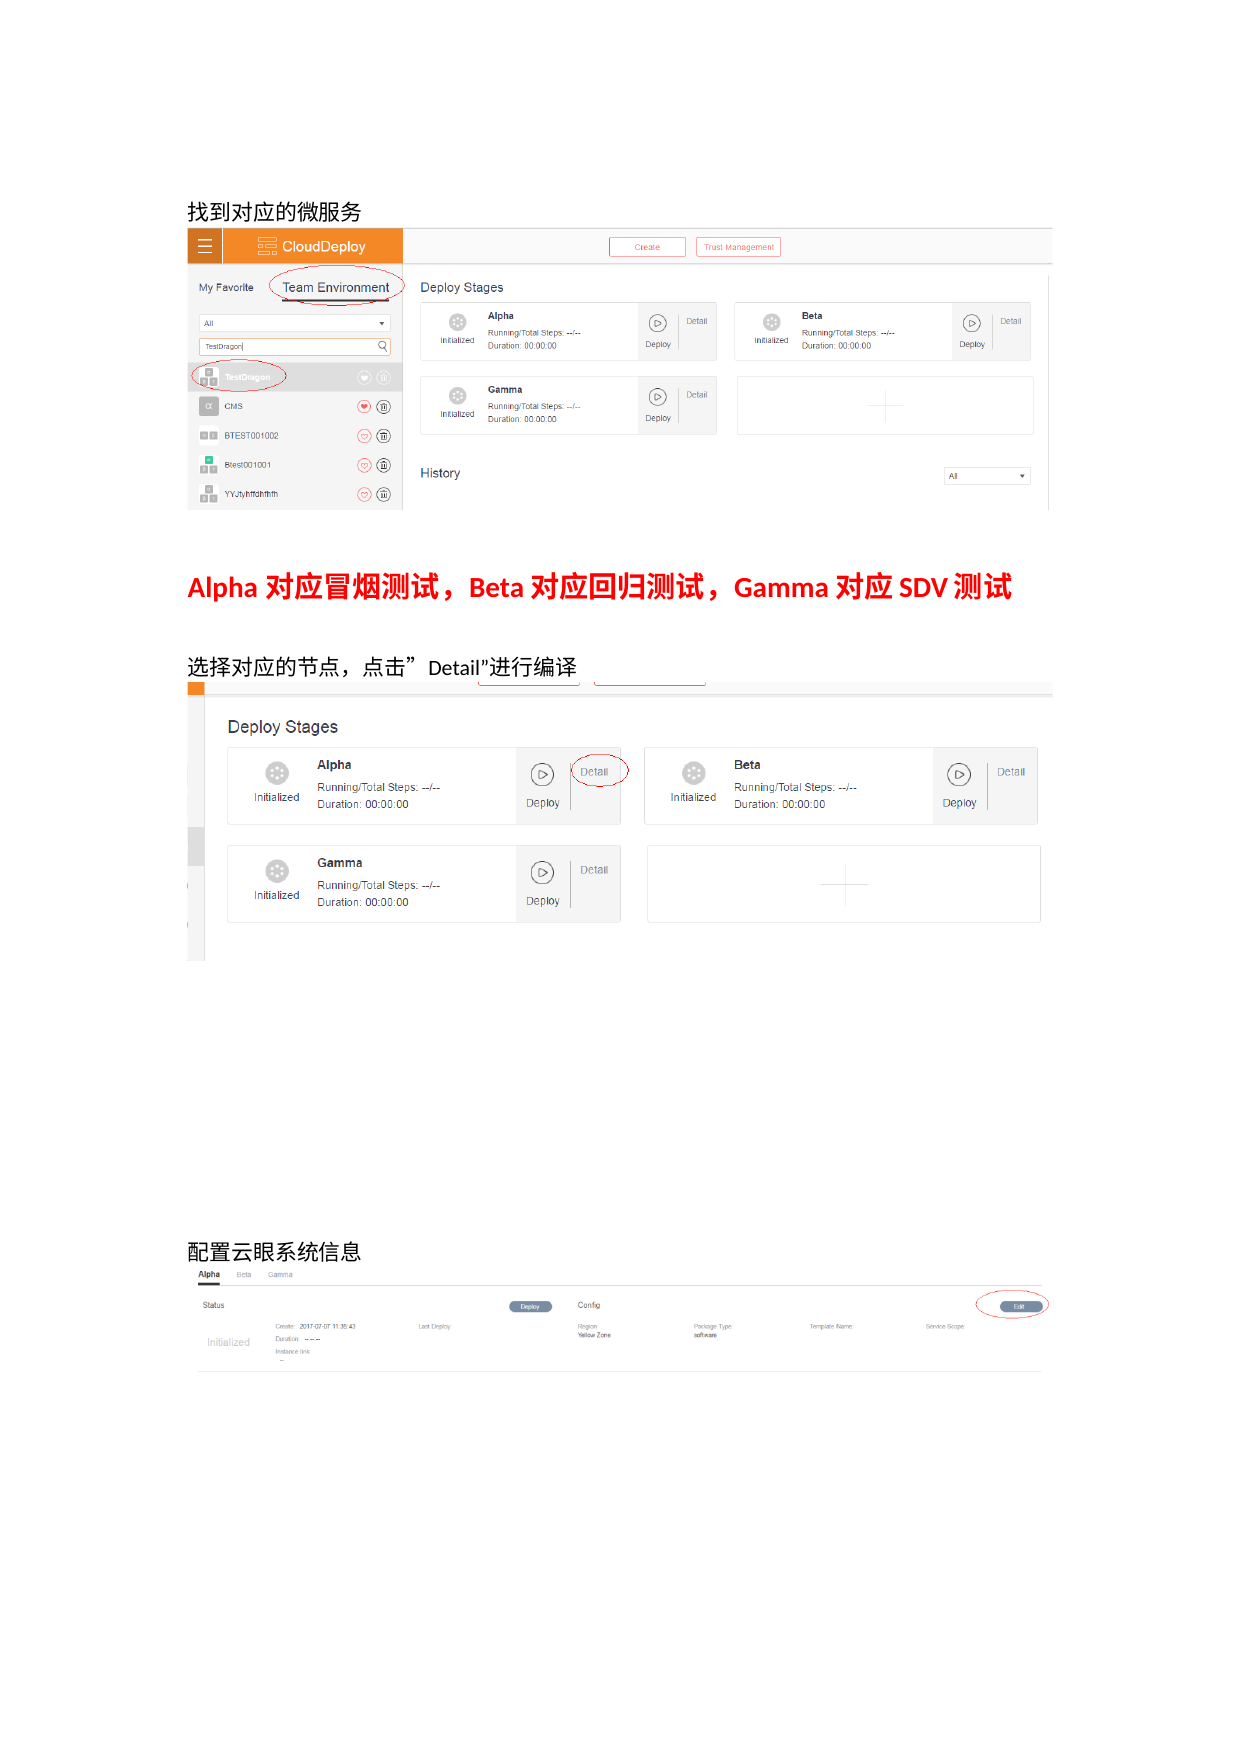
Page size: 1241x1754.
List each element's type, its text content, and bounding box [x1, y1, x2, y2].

text 选择对应的节点，点击”Detail”进行编译 [187, 649, 1053, 682]
text Alpha 对应冒烟测试，Beta对应回归测试，Gamma对应SDV测试 [187, 552, 1053, 617]
picture [187, 227, 1053, 510]
picture [187, 682, 1053, 961]
picture [187, 1267, 1053, 1376]
text 找到对应的微服务 [187, 194, 1053, 227]
text 配置云眼系统信息 [187, 1234, 1053, 1267]
